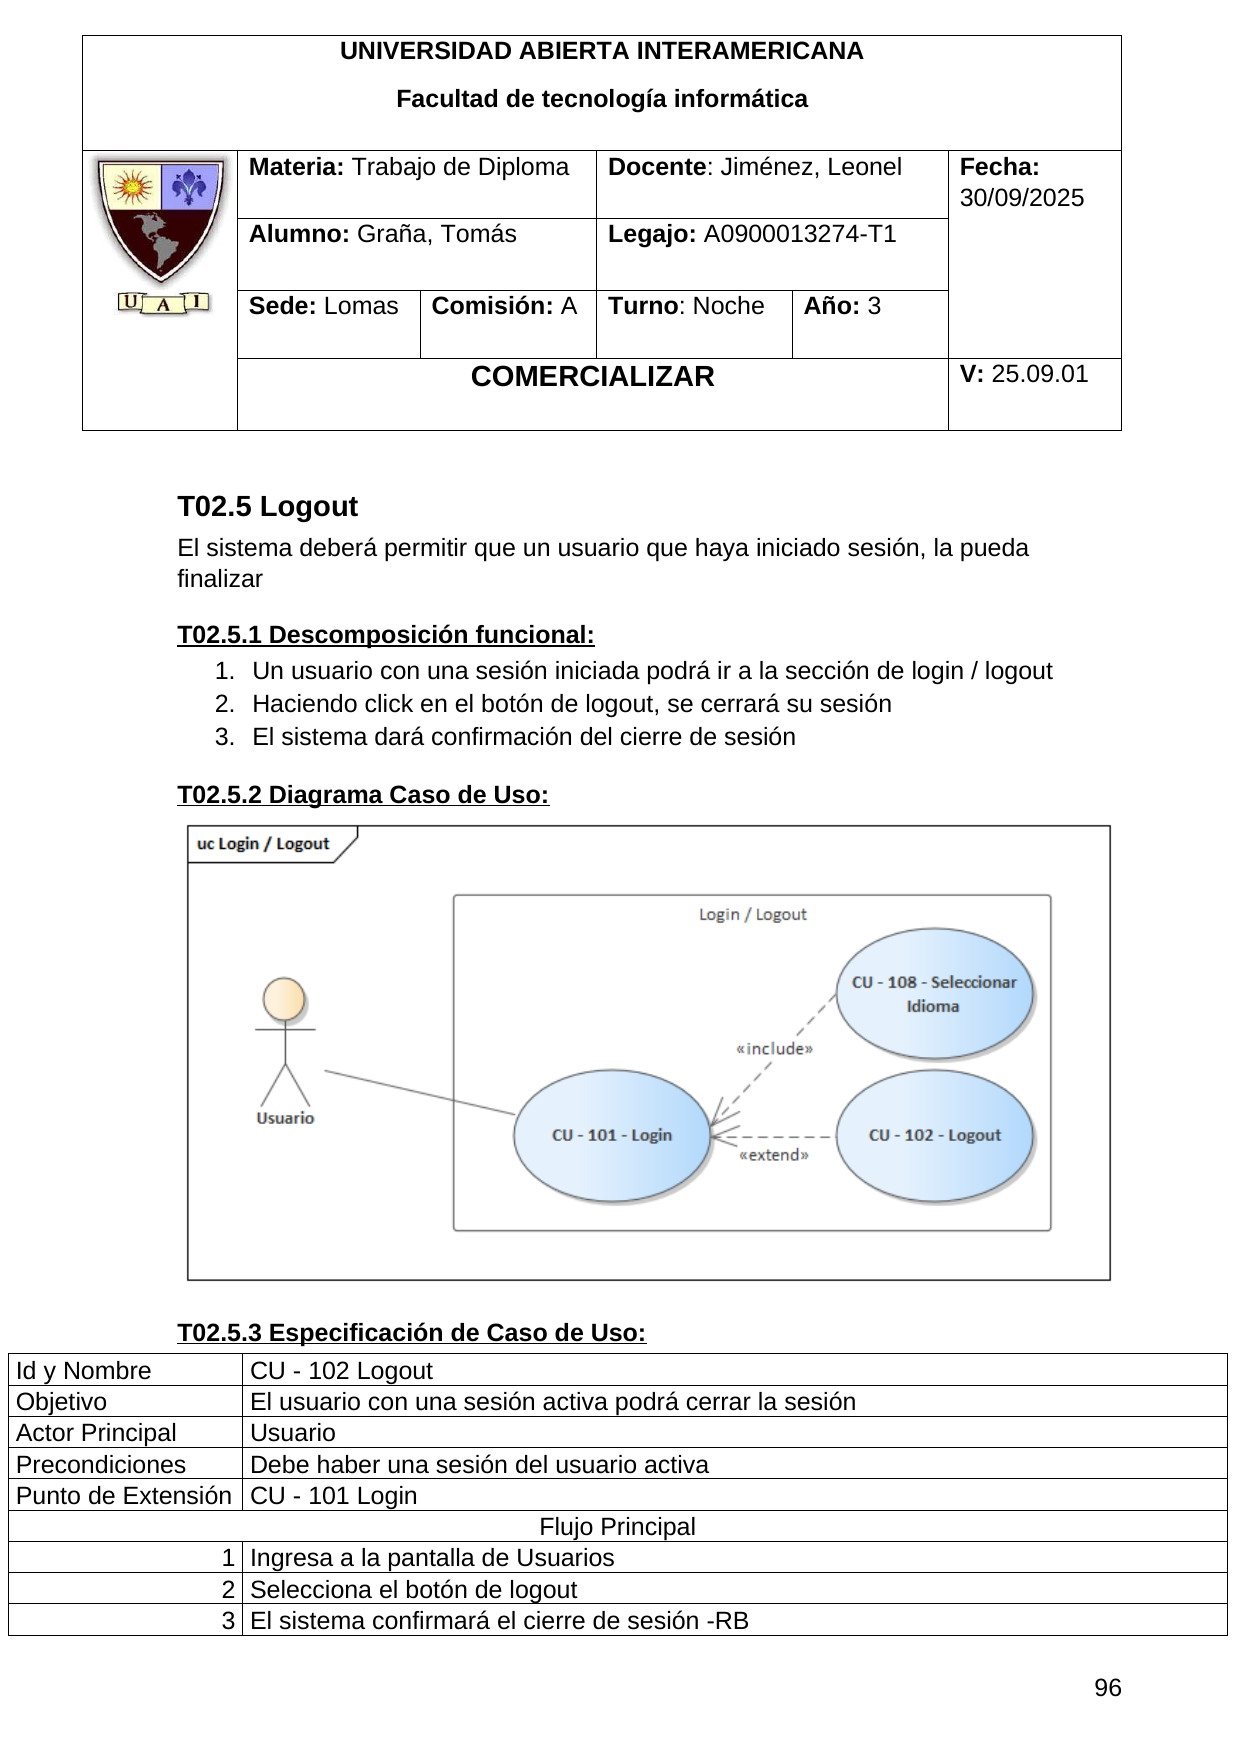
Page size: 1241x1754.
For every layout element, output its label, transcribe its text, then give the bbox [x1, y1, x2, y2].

subtitle T02.5.3 Especificación de Caso de Uso: [177, 1318, 1122, 1347]
table_cell Selecciona el botón de logout [243, 1573, 1227, 1603]
table_cell Punto de Extensión [9, 1479, 242, 1509]
list Haciendo click en el botón de logout, se cerrará su sesión [214, 689, 1122, 717]
table_header Id y Nombre [9, 1354, 242, 1384]
table_cell Ingresa a la pantalla de Usuarios [243, 1542, 1227, 1572]
table_cell Precondiciones [9, 1448, 242, 1478]
table_cell CU - 101 Login [243, 1479, 1227, 1509]
picture [87, 151, 234, 320]
table_cell El usuario con una sesión activa podrá cerrar la sesión [243, 1386, 1227, 1416]
table_cell Debe haber una sesión del usuario activa [243, 1448, 1227, 1478]
table_cell Flujo Principal [9, 1511, 1227, 1541]
table_header CU - 102 Logout [243, 1354, 1227, 1384]
list El sistema dará confirmación del cierre de sesión [214, 722, 1122, 751]
table_cell Usuario [243, 1417, 1227, 1447]
table_cell 3 [9, 1604, 242, 1634]
text El sistema deberá permitir que un usuario que haya iniciado sesión, la pueda finalizar [177, 533, 1122, 593]
table_cell Objetivo [9, 1386, 242, 1416]
table_cell 2 [9, 1573, 242, 1603]
subtitle T02.5.2 Diagrama Caso de Uso: [177, 780, 1122, 808]
list Un usuario con una sesión iniciada podrá ir a la sección de login / logout [214, 656, 1122, 684]
subtitle T02.5.1 Descomposición funcional: [177, 621, 1122, 649]
picture [177, 815, 1121, 1291]
table_cell El sistema confirmará el cierre de sesión -RB [243, 1604, 1227, 1634]
subtitle T02.5 Logout [177, 489, 1122, 522]
table_cell Actor Principal [9, 1417, 242, 1447]
table_cell 1 [9, 1542, 242, 1572]
